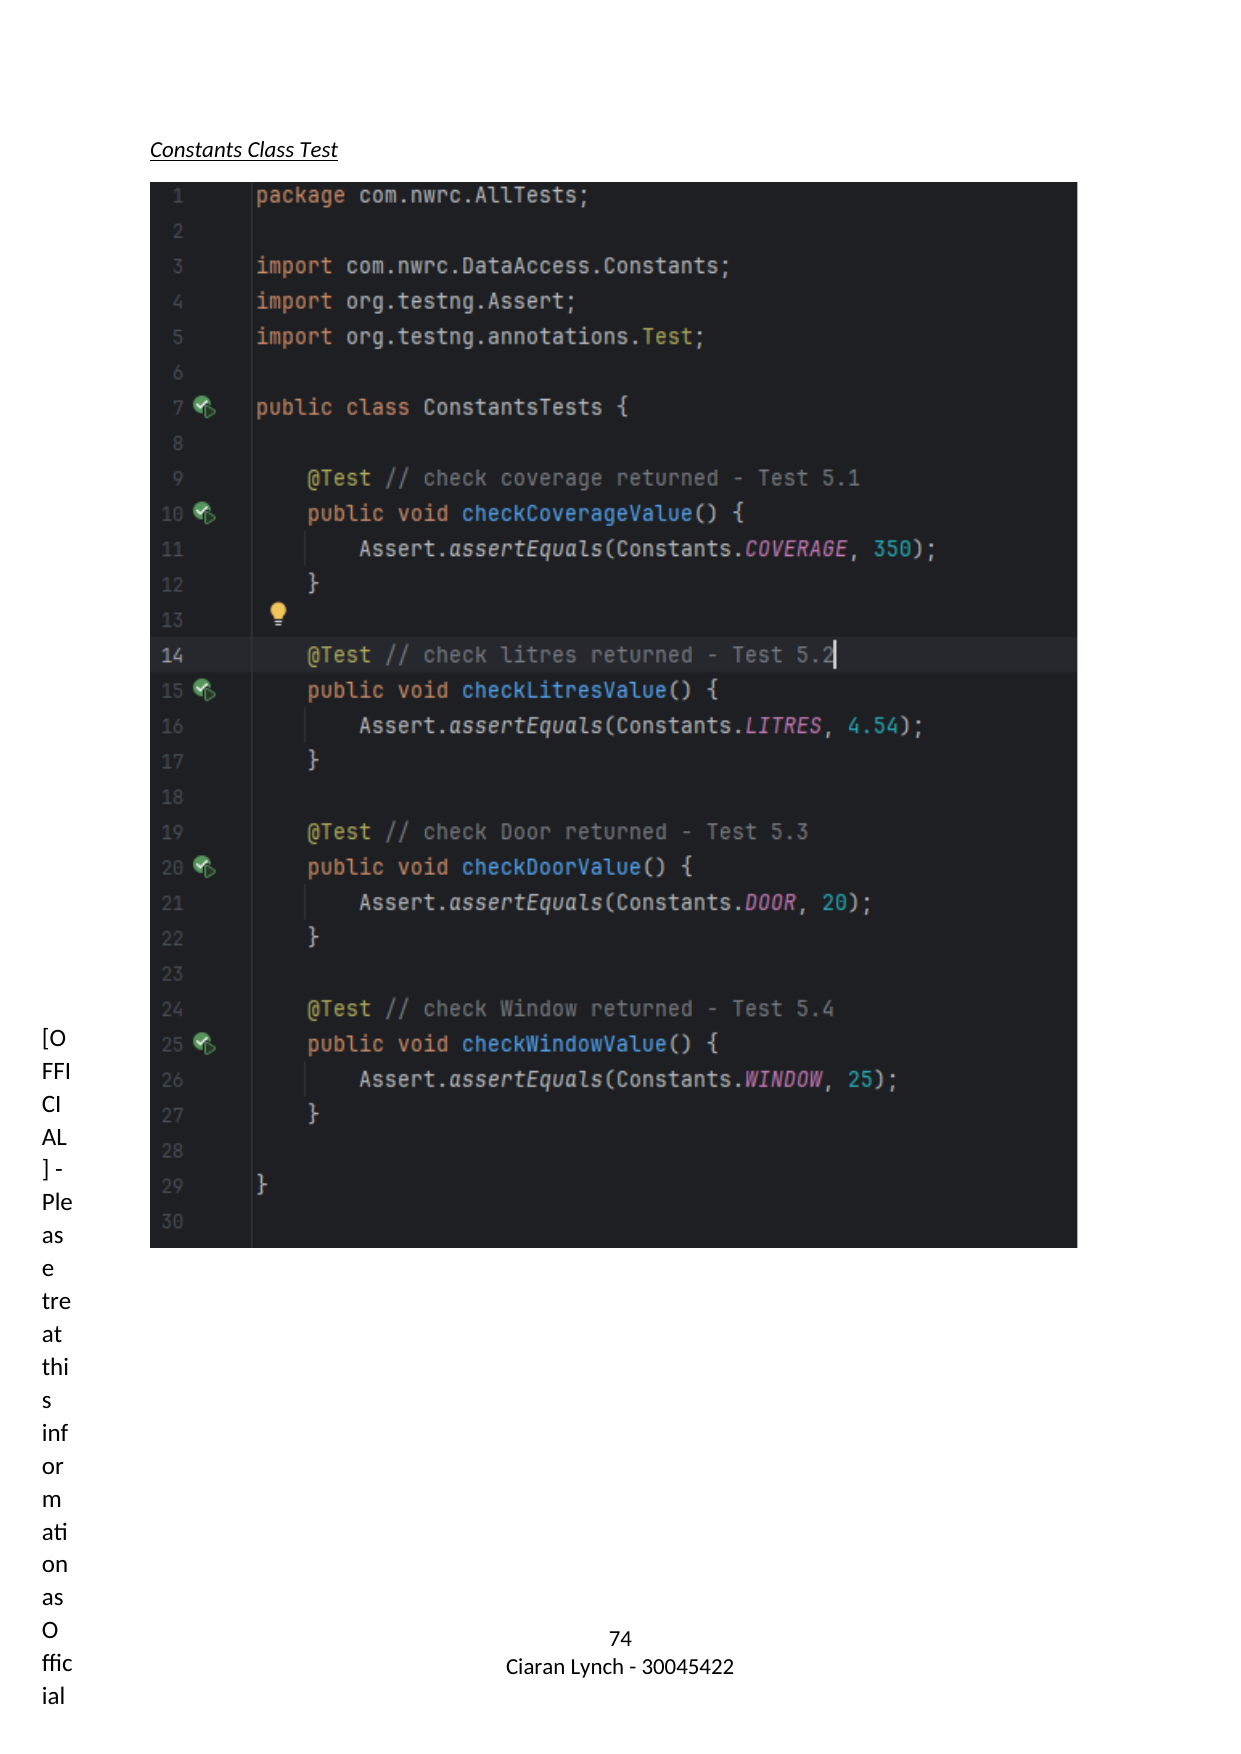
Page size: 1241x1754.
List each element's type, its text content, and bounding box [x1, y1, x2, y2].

picture [150, 182, 1078, 1248]
text Constants Class Test [150, 136, 1090, 163]
